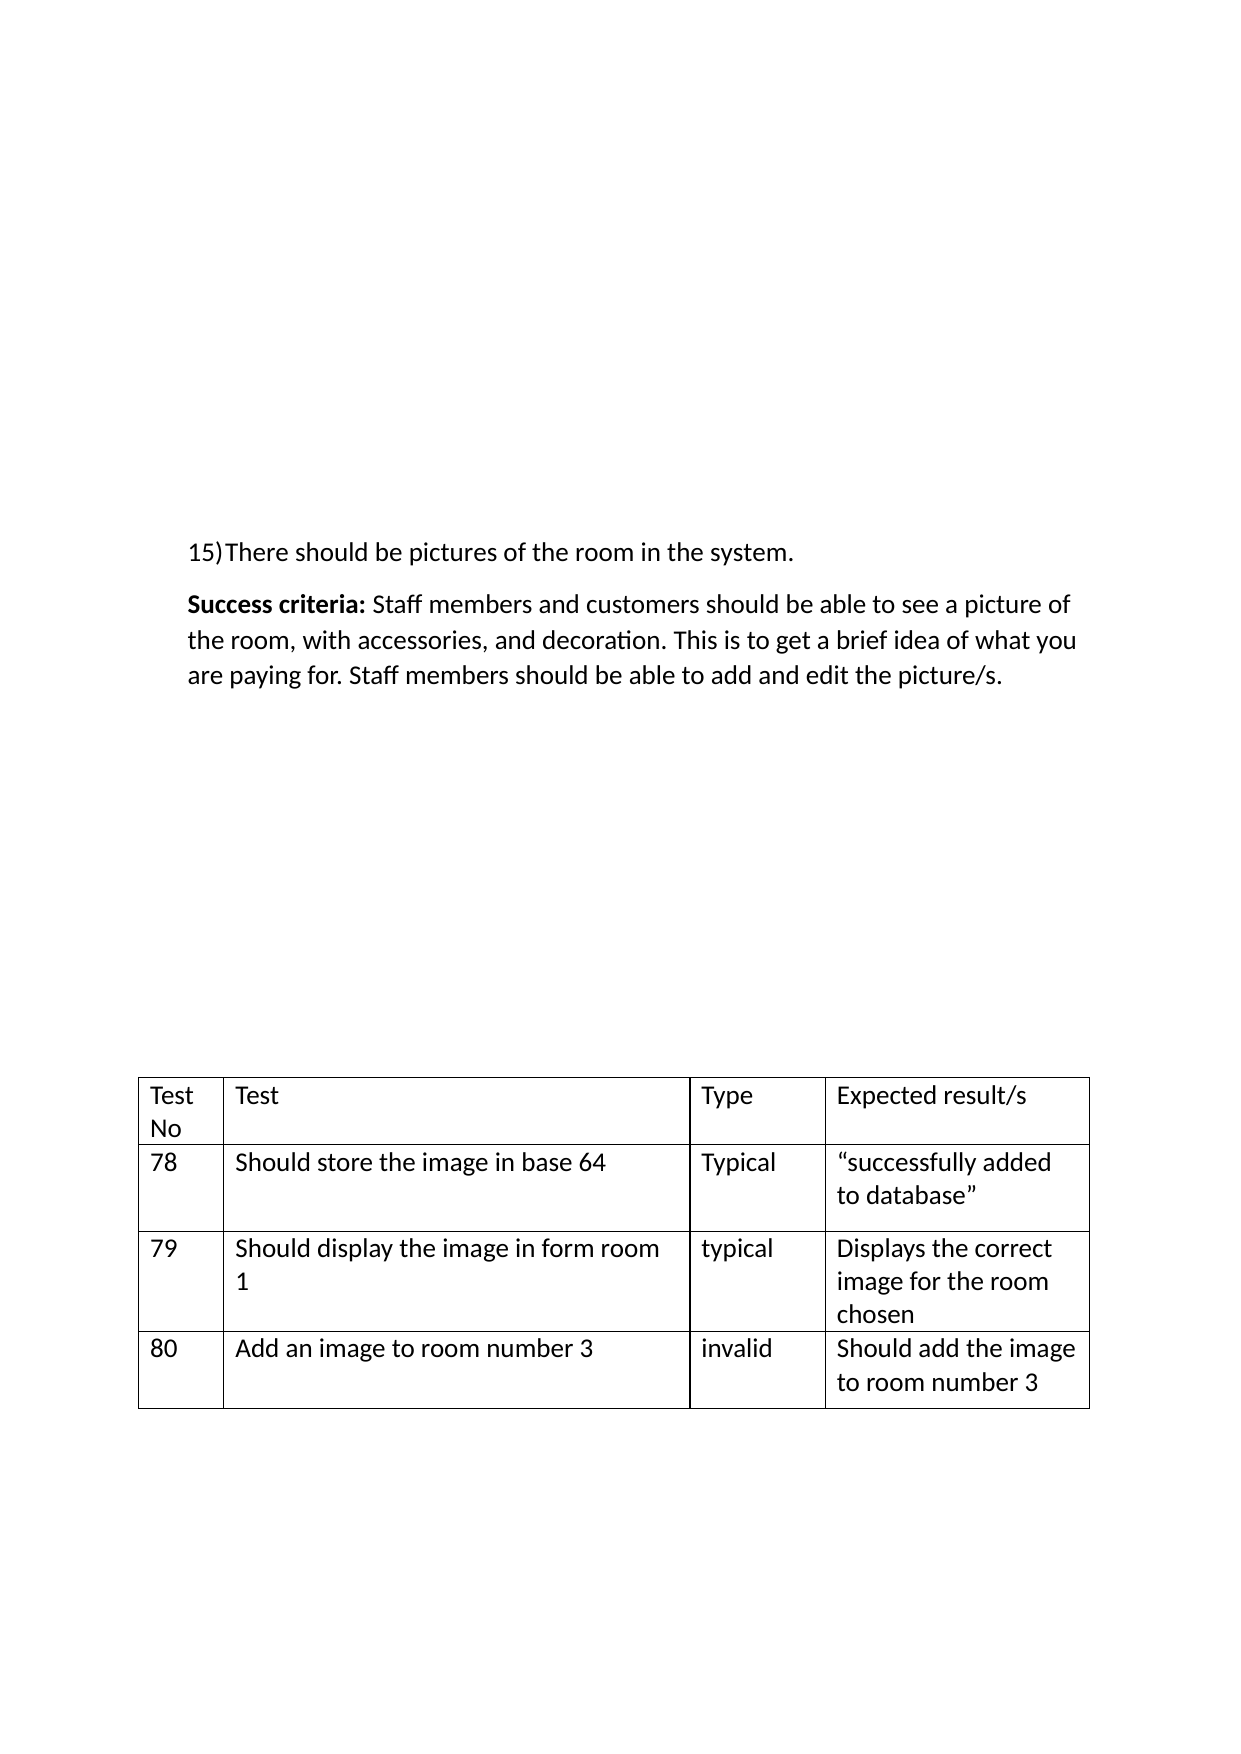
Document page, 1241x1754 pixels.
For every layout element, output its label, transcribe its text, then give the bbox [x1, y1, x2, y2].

table_cell Typical [691, 1145, 825, 1231]
table_cell 79 [139, 1232, 223, 1331]
table_cell Should add the image to room number 3 [826, 1332, 1089, 1408]
text Success criteria: Staff members and customers should be able to see a picture of the room, with accessories, and decoration. This is to get a brief idea of what you are paying for. Staff members should be able to add and edit the picture/s. [187, 587, 1090, 692]
table_header Test No [139, 1078, 223, 1144]
table_header Expected result/s [826, 1078, 1089, 1144]
table_cell Should display the image in form room 1 [224, 1232, 689, 1331]
table_cell invalid [691, 1332, 825, 1408]
table_header Test [224, 1078, 689, 1144]
table_cell Displays the correct image for the room chosen [826, 1232, 1089, 1331]
table_cell typical [691, 1232, 825, 1331]
table_header Type [691, 1078, 825, 1144]
table_cell 80 [139, 1332, 223, 1408]
table_cell 78 [139, 1145, 223, 1231]
table_cell Add an image to room number 3 [224, 1332, 689, 1408]
table_cell Should store the image in base 64 [224, 1145, 689, 1231]
table_cell “successfully added to database” [826, 1145, 1089, 1231]
list There should be pictures of the room in the system. [187, 535, 1090, 568]
